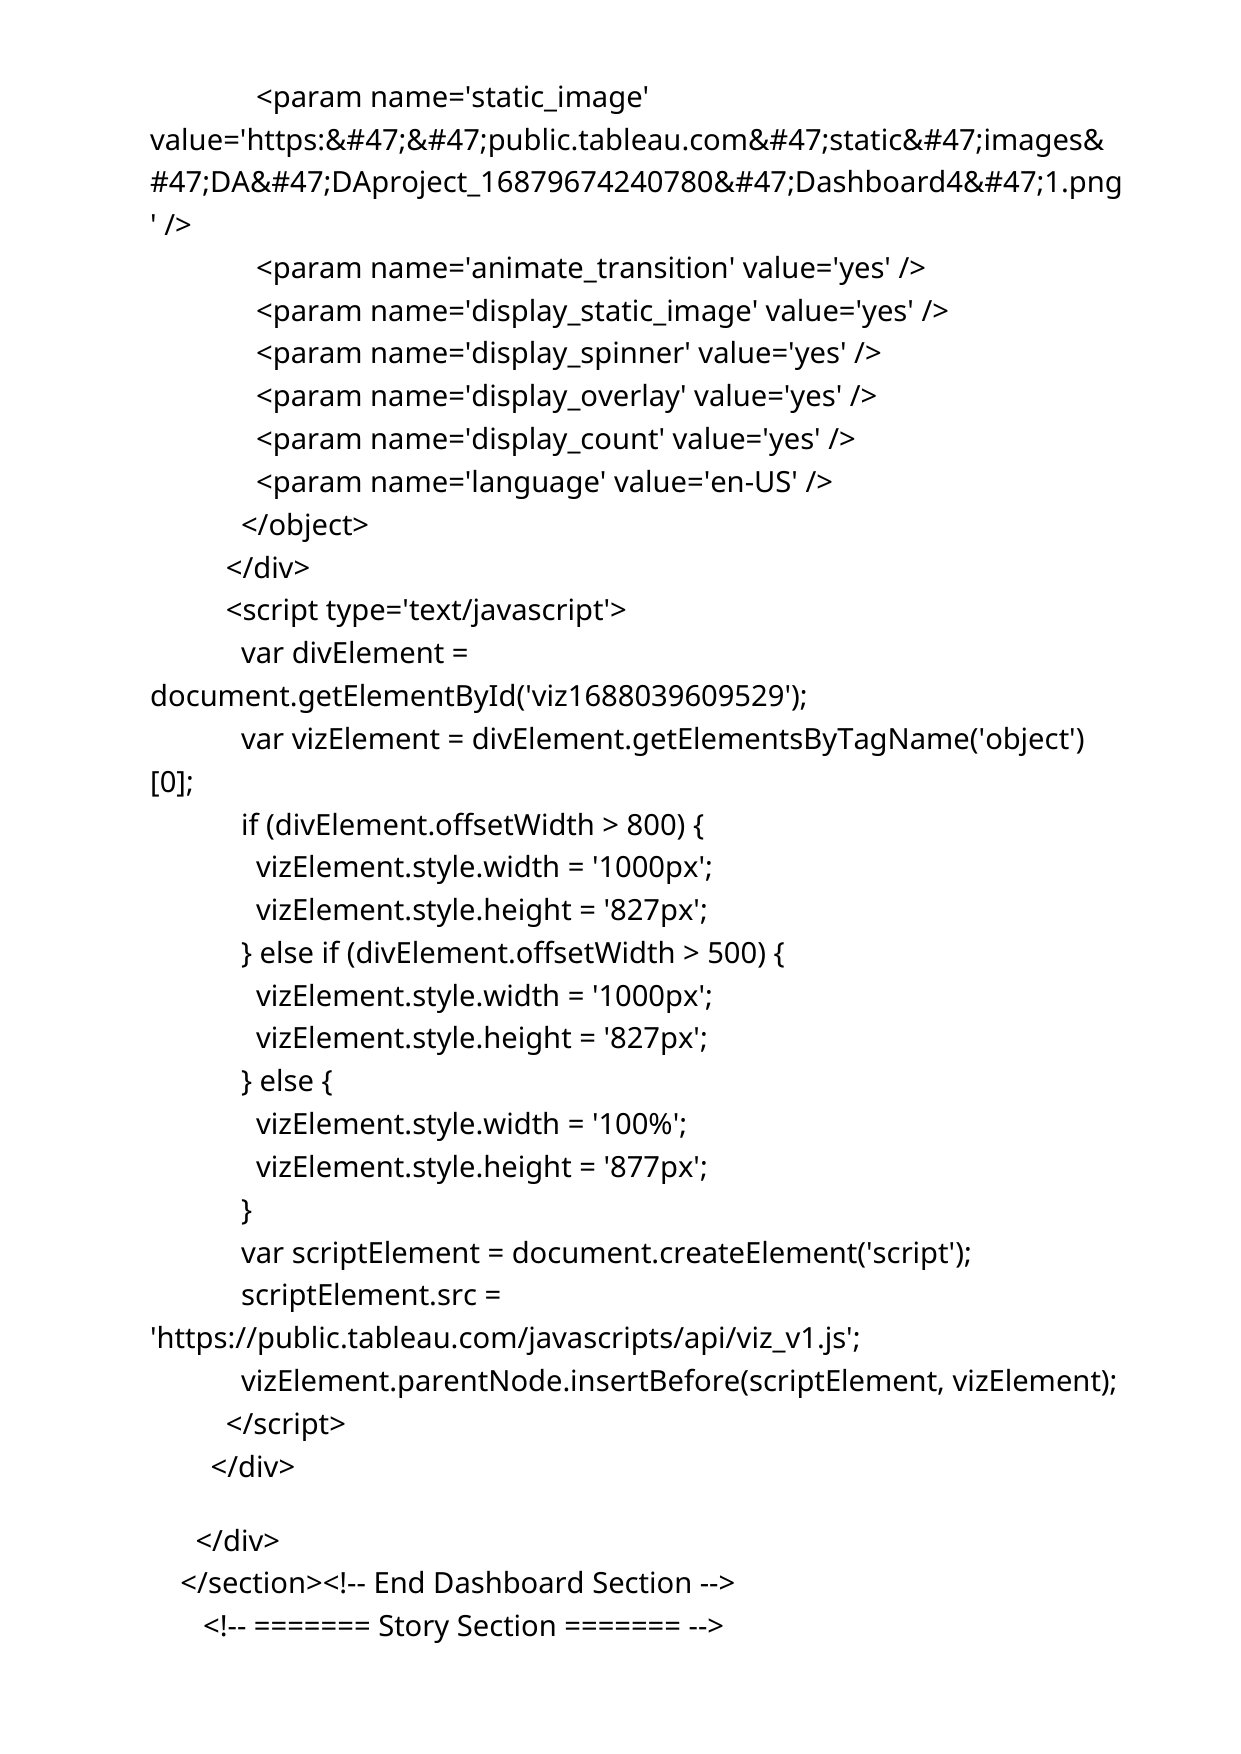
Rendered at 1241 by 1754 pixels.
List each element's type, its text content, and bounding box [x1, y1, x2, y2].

text } [150, 1189, 1124, 1229]
text vizElement.style.height = '827px'; [150, 889, 1124, 929]
text } else { [150, 1061, 1124, 1100]
text } else if (divElement.offsetWidth > 500) { [150, 932, 1124, 972]
text vizElement.style.height = '877px'; [150, 1146, 1124, 1186]
text <param name='display_overlay' value='yes' /> [150, 376, 1124, 415]
text </section><!-- End Dashboard Section --> [150, 1563, 1124, 1602]
text <param name='display_static_image' value='yes' /> [150, 290, 1124, 330]
text <!-- ======= Story Section ======= --> [150, 1605, 1124, 1645]
text vizElement.style.width = '1000px'; [150, 847, 1124, 886]
text if (divElement.offsetWidth > 800) { [150, 804, 1124, 843]
text scriptElement.src = 'https://public.tableau.com/javascripts/api/viz_v1.js'; [150, 1275, 1124, 1357]
text <script type='text/javascript'> [150, 590, 1124, 629]
text <param name='display_spinner' value='yes' /> [150, 333, 1124, 372]
text </div> [150, 1446, 1124, 1486]
text vizElement.style.width = '1000px'; [150, 975, 1124, 1015]
text </div> [150, 1520, 1124, 1559]
text <param name='display_count' value='yes' /> [150, 418, 1124, 458]
text var vizElement = divElement.getElementsByTagName('object')[0]; [150, 718, 1124, 801]
text <param name='static_image' value='https:&#47;&#47;public.tableau.com&#47;static&#47;images&#47;DA&#47;DAproject_16879674240780&#47;Dashboard4&#47;1.png' /> [150, 76, 1124, 244]
text </object> [150, 504, 1124, 544]
text <param name='animate_transition' value='yes' /> [150, 247, 1124, 287]
text vizElement.style.width = '100%'; [150, 1103, 1124, 1143]
text vizElement.parentNode.insertBefore(scriptElement, vizElement); [150, 1360, 1124, 1400]
text vizElement.style.height = '827px'; [150, 1018, 1124, 1057]
text var scriptElement = document.createElement('script'); [150, 1232, 1124, 1272]
text <param name='language' value='en-US' /> [150, 461, 1124, 501]
text var divElement = document.getElementById('viz1688039609529'); [150, 632, 1124, 715]
text </script> [150, 1403, 1124, 1443]
text </div> [150, 547, 1124, 587]
